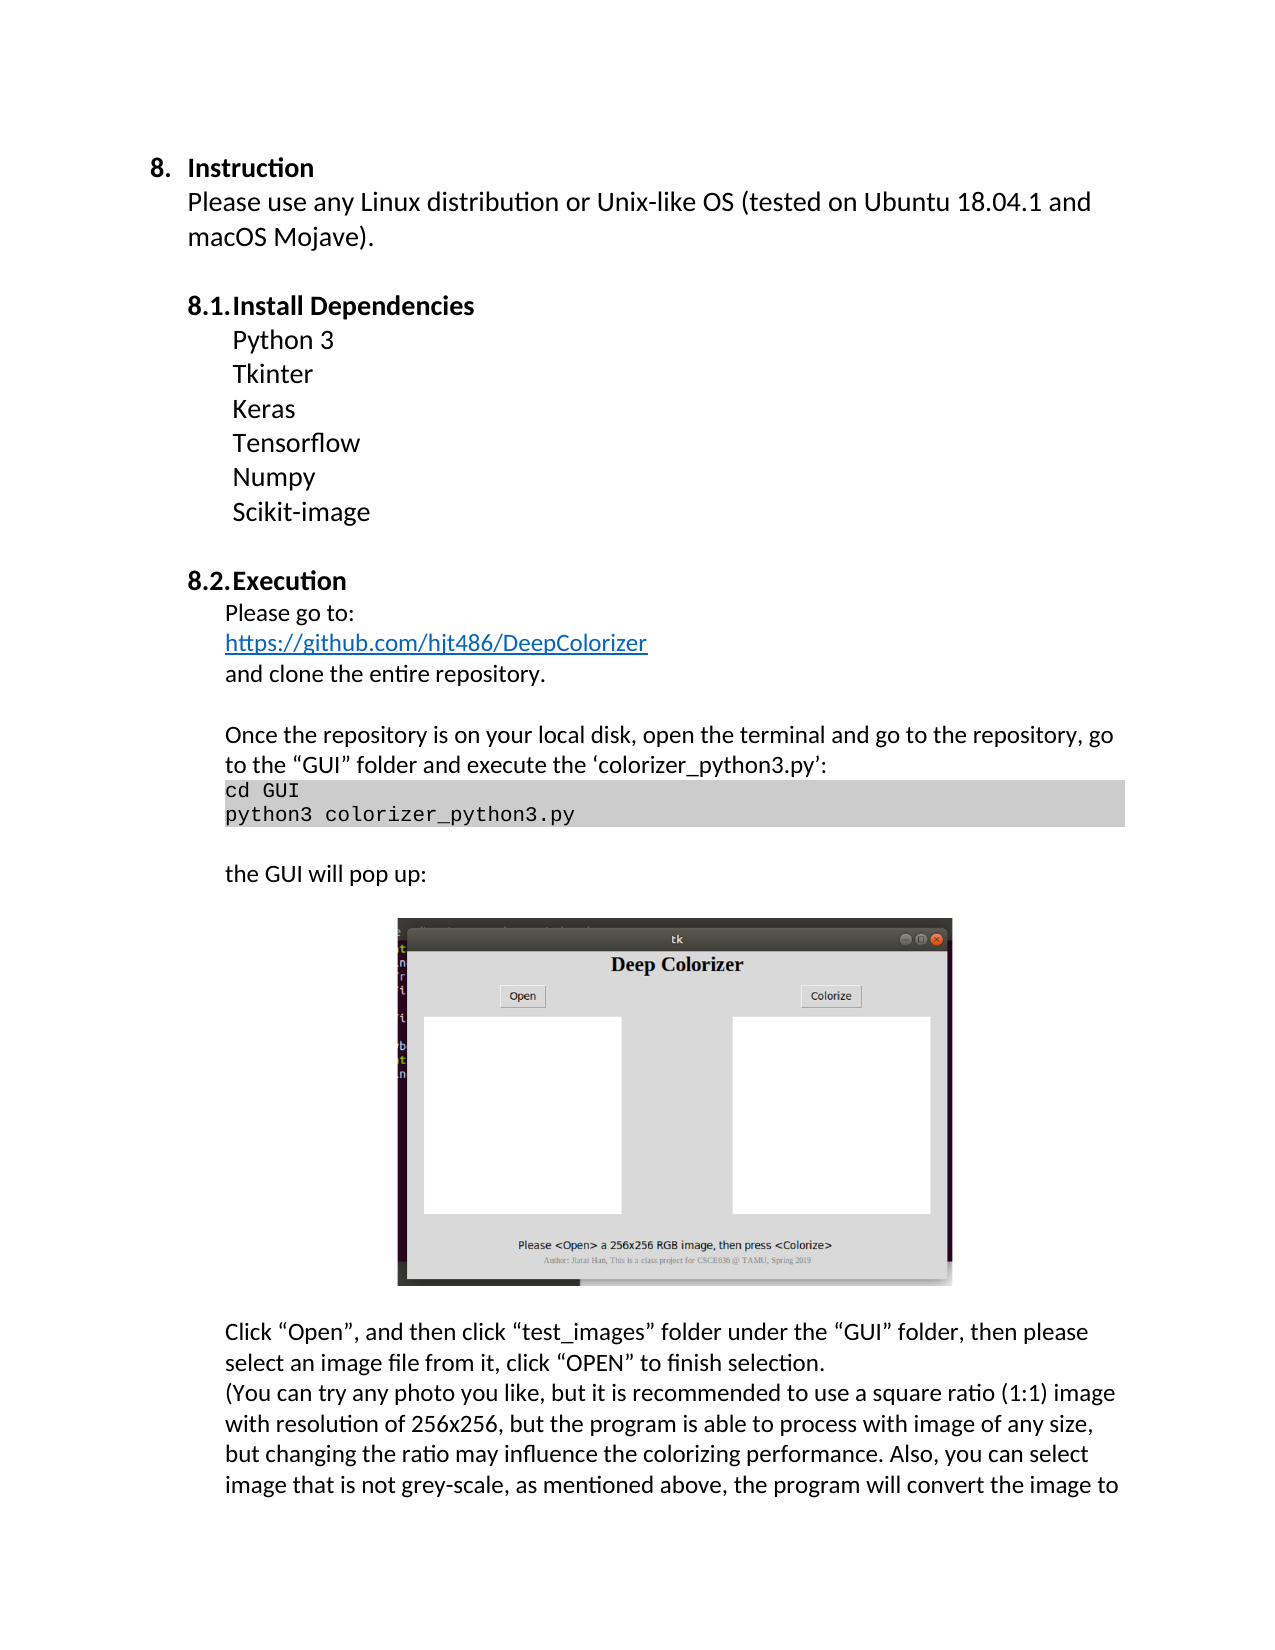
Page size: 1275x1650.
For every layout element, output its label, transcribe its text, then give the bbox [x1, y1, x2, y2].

list Execution [187, 562, 1125, 597]
list Tkinter [232, 356, 1125, 391]
list Instruction [150, 150, 1125, 184]
text https://github.com/hjt486/DeepColorizer [225, 627, 1125, 658]
list Click “Open”, and then click “test_images” folder under the “GUI” folder, then please select an image file from it, click “OPEN” to finish selection. [225, 1316, 1125, 1377]
list Scikit-image [232, 494, 1125, 528]
list Tensorflow [232, 425, 1125, 459]
text Please go to: [225, 597, 1125, 627]
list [225, 1377, 1125, 1499]
list Python 3 [232, 322, 1125, 356]
list Numpy [232, 459, 1125, 494]
text and clone the entire repository. [225, 658, 1125, 688]
list Install Dependencies [187, 287, 1125, 322]
picture [397, 918, 953, 1286]
text Once the repository is on your local disk, open the terminal and go to the repository, go to the “GUI” folder and execute the ‘colorizer_python3.py’: [225, 719, 1125, 780]
table_header cd GUI python3 colorizer_python3.py [225, 780, 1125, 827]
text the GUI will pop up: [225, 858, 1125, 888]
list Keras [232, 391, 1125, 425]
list Please use any Linux distribution or Unix-like OS (tested on Ubuntu 18.04.1 and macOS Mojave). [187, 184, 1125, 253]
